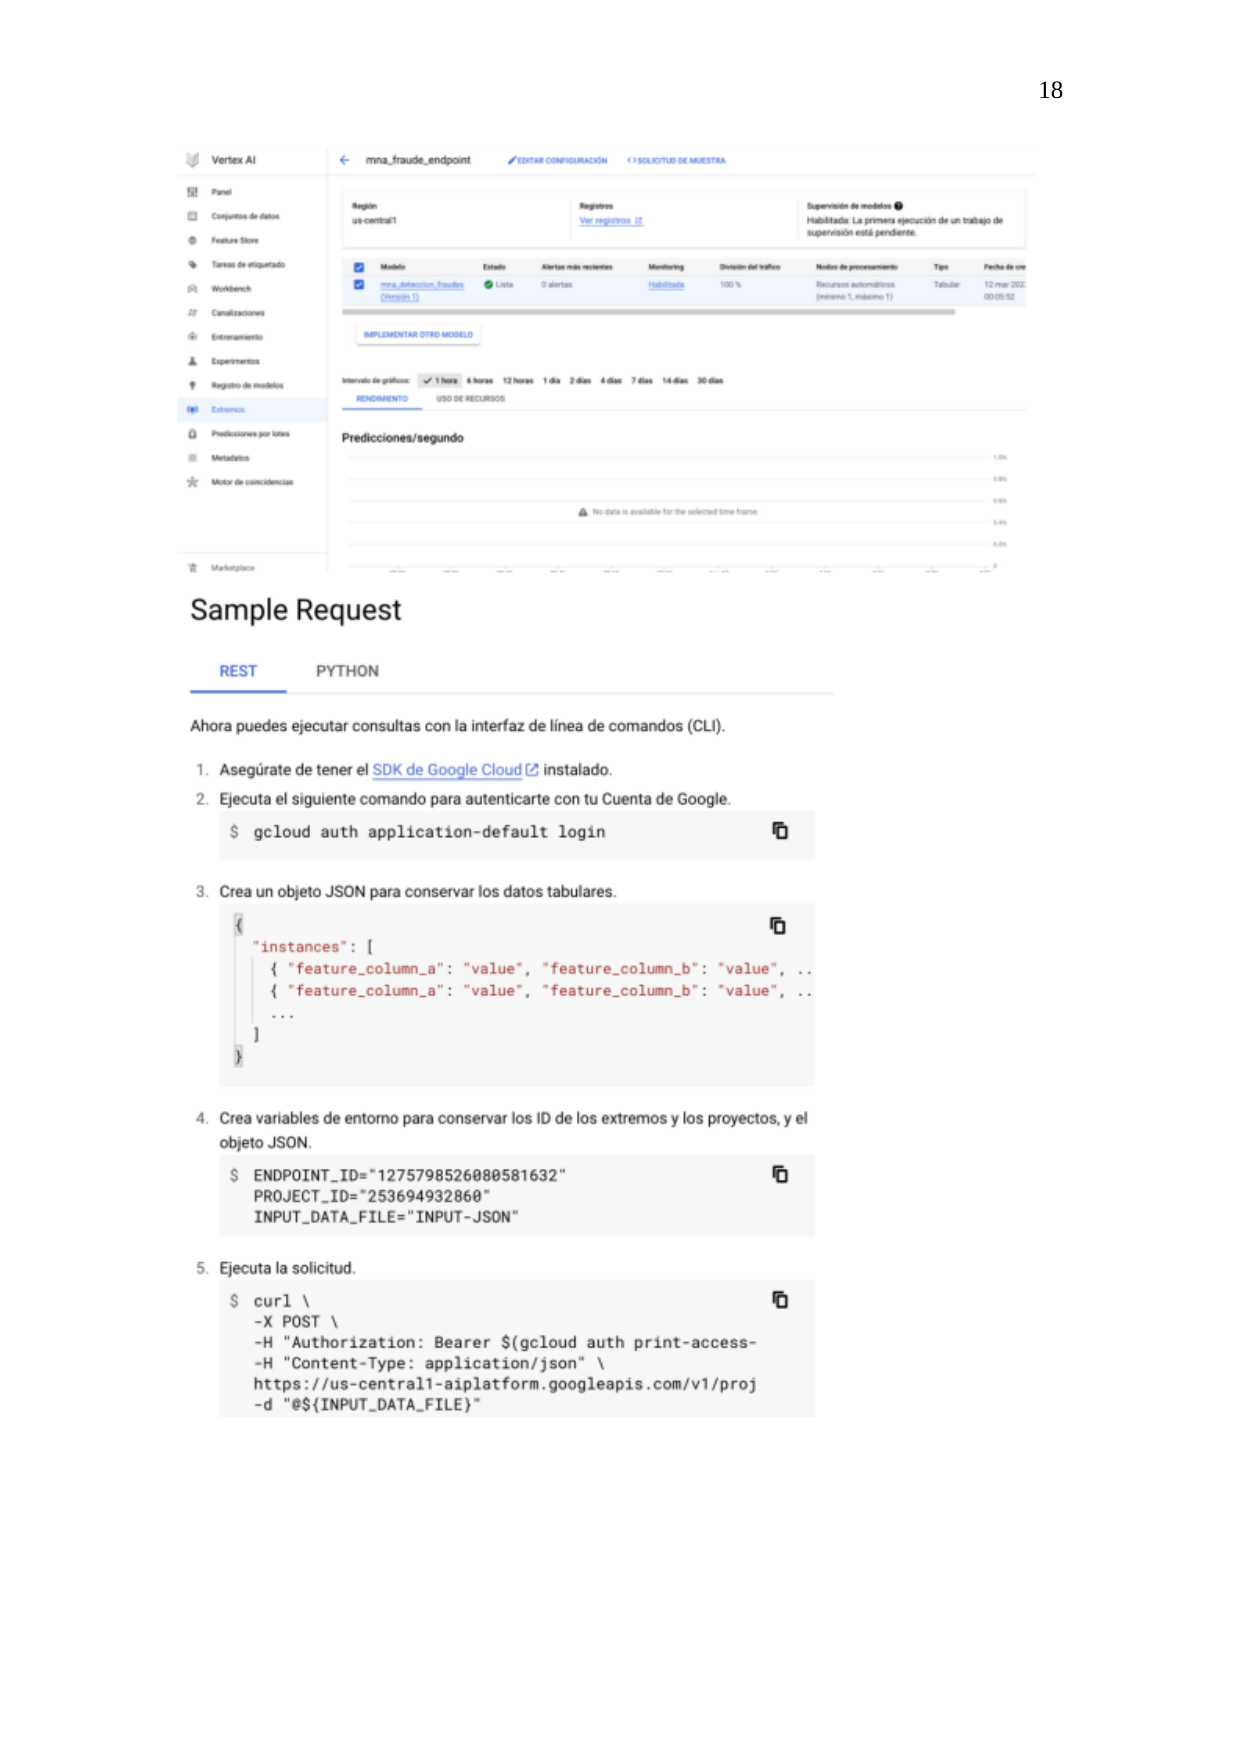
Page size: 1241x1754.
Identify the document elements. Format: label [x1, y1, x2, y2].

picture [177, 147, 1035, 1417]
